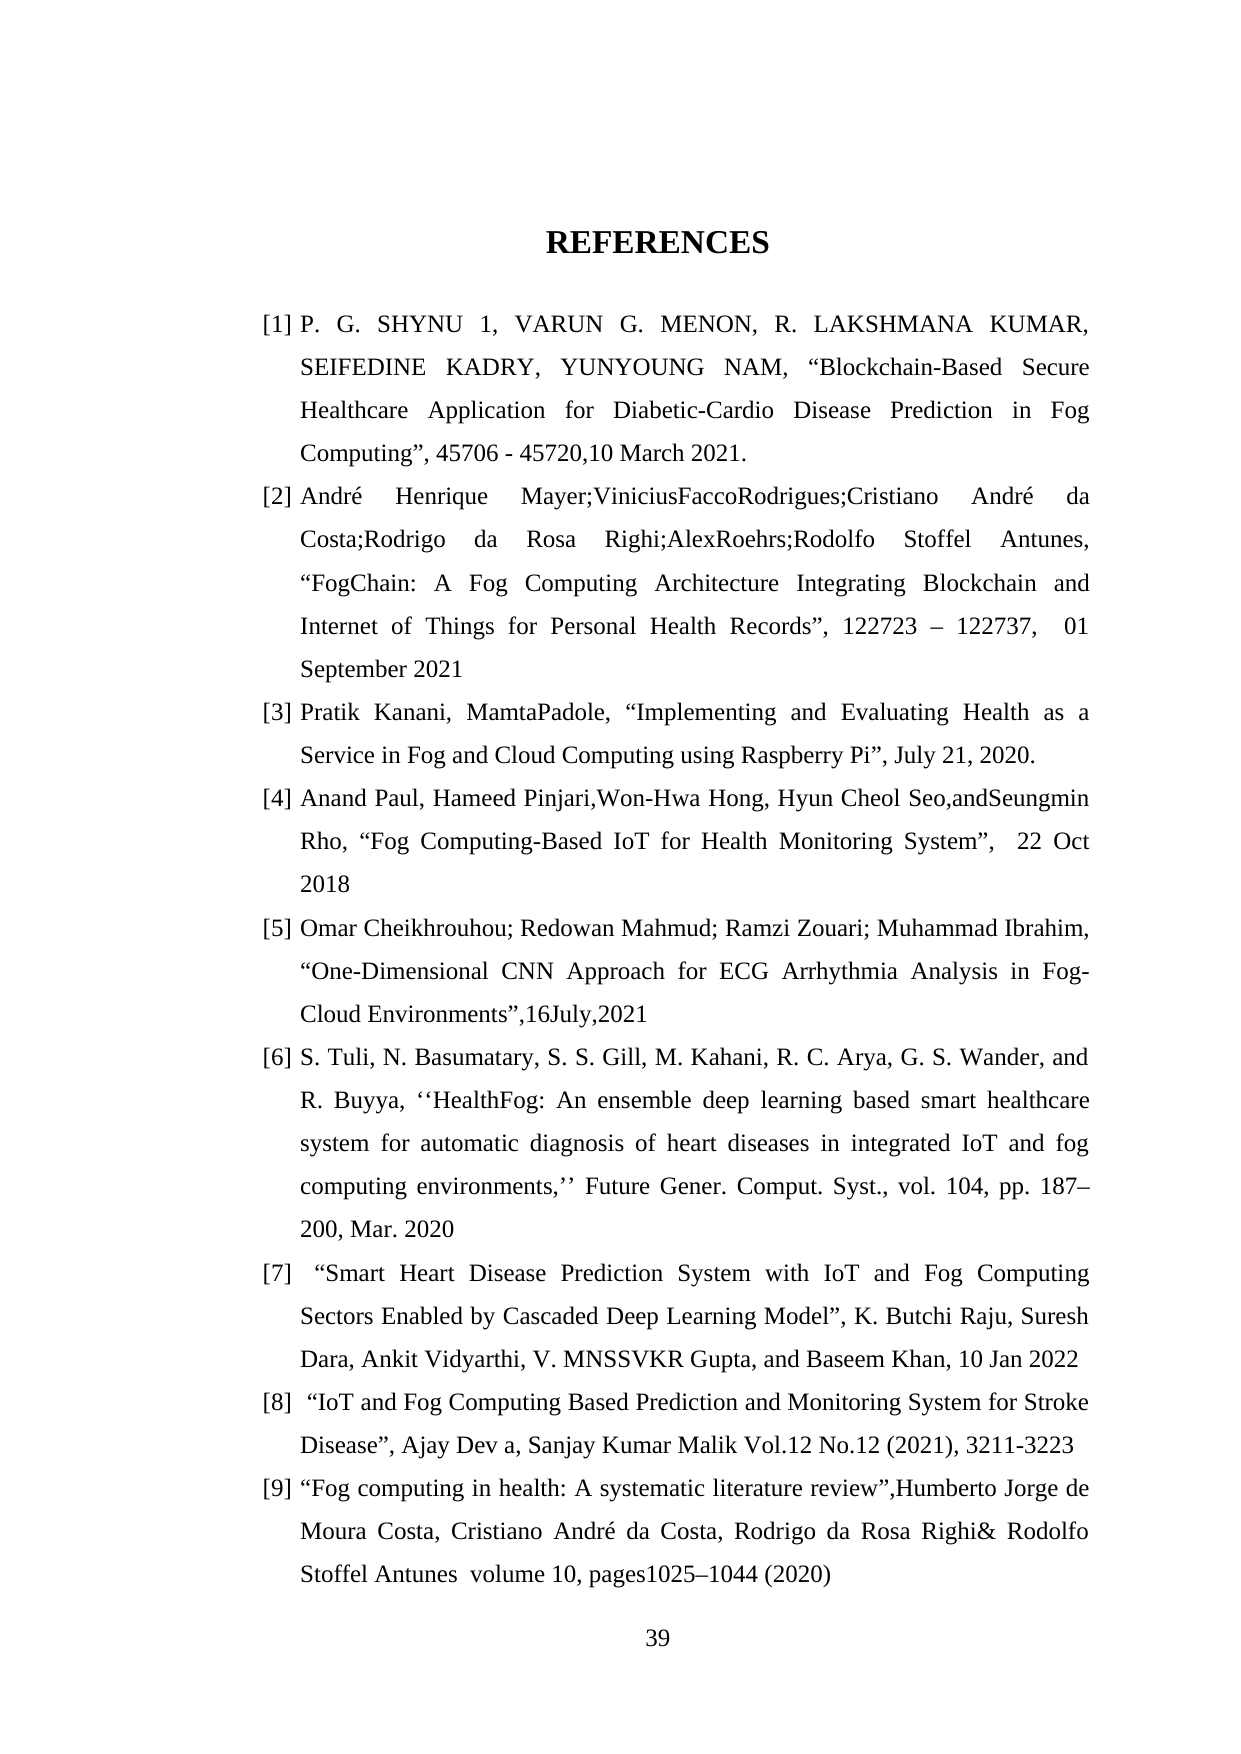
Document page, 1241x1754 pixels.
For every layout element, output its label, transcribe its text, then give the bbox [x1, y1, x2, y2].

list “IoT and Fog Computing Based Prediction and Monitoring System for Stroke Disease”, Ajay Dev a, Sanjay Kumar Malik Vol.12 No.12 (2021), 3211-3223 [262, 1387, 1090, 1459]
list S. Tuli, N. Basumatary, S. S. Gill, M. Kahani, R. C. Arya, G. S. Wander, and R. Buyya, ‘‘HealthFog: An ensemble deep learning based smart healthcare system for automatic diagnosis of heart diseases in integrated IoT and fog computing environments,’’ Future Gener. Comput. Syst., vol. 104, pp. 187–200, Mar. 2020 [262, 1042, 1090, 1243]
list André Henrique Mayer;ViniciusFaccoRodrigues;Cristiano André da Costa;Rodrigo da Rosa Righi;AlexRoehrs;Rodolfo Stoffel Antunes, “FogChain: A Fog Computing Architecture Integrating Blockchain and Internet of Things for Personal Health Records”, 122723 – 122737, 01 September 2021 [262, 481, 1090, 683]
list Anand Paul, Hameed Pinjari,Won-Hwa Hong, Hyun Cheol Seo,andSeungmin Rho, “Fog Computing-Based IoT for Health Monitoring System”, 22 Oct 2018 [262, 783, 1090, 898]
list “Fog computing in health: A systematic literature review”,Humberto Jorge de Moura Costa, Cristiano André da Costa, Rodrigo da Rosa Righi& Rodolfo Stoffel Antunes volume 10, pages1025–1044 (2020) [262, 1473, 1090, 1588]
list P. G. SHYNU 1, VARUN G. MENON, R. LAKSHMANA KUMAR, SEIFEDINE KADRY, YUNYOUNG NAM, “Blockchain-Based Secure Healthcare Application for Diabetic-Cardio Disease Prediction in Fog Computing”, 45706 - 45720,10 March 2021. [262, 309, 1090, 467]
subtitle REFERENCES [225, 222, 1090, 261]
list Pratik Kanani, MamtaPadole, “Implementing and Evaluating Health as a Service in Fog and Cloud Computing using Raspberry Pi”, July 21, 2020. [262, 697, 1090, 769]
list Omar Cheikhrouhou; Redowan Mahmud; Ramzi Zouari; Muhammad Ibrahim, “One-Dimensional CNN Approach for ECG Arrhythmia Analysis in Fog-Cloud Environments”,16July,2021 [262, 913, 1090, 1028]
list “Smart Heart Disease Prediction System with IoT and Fog Computing Sectors Enabled by Cascaded Deep Learning Model”, K. Butchi Raju, Suresh Dara, Ankit Vidyarthi, V. MNSSVKR Gupta, and Baseem Khan, 10 Jan 2022 [262, 1258, 1090, 1373]
